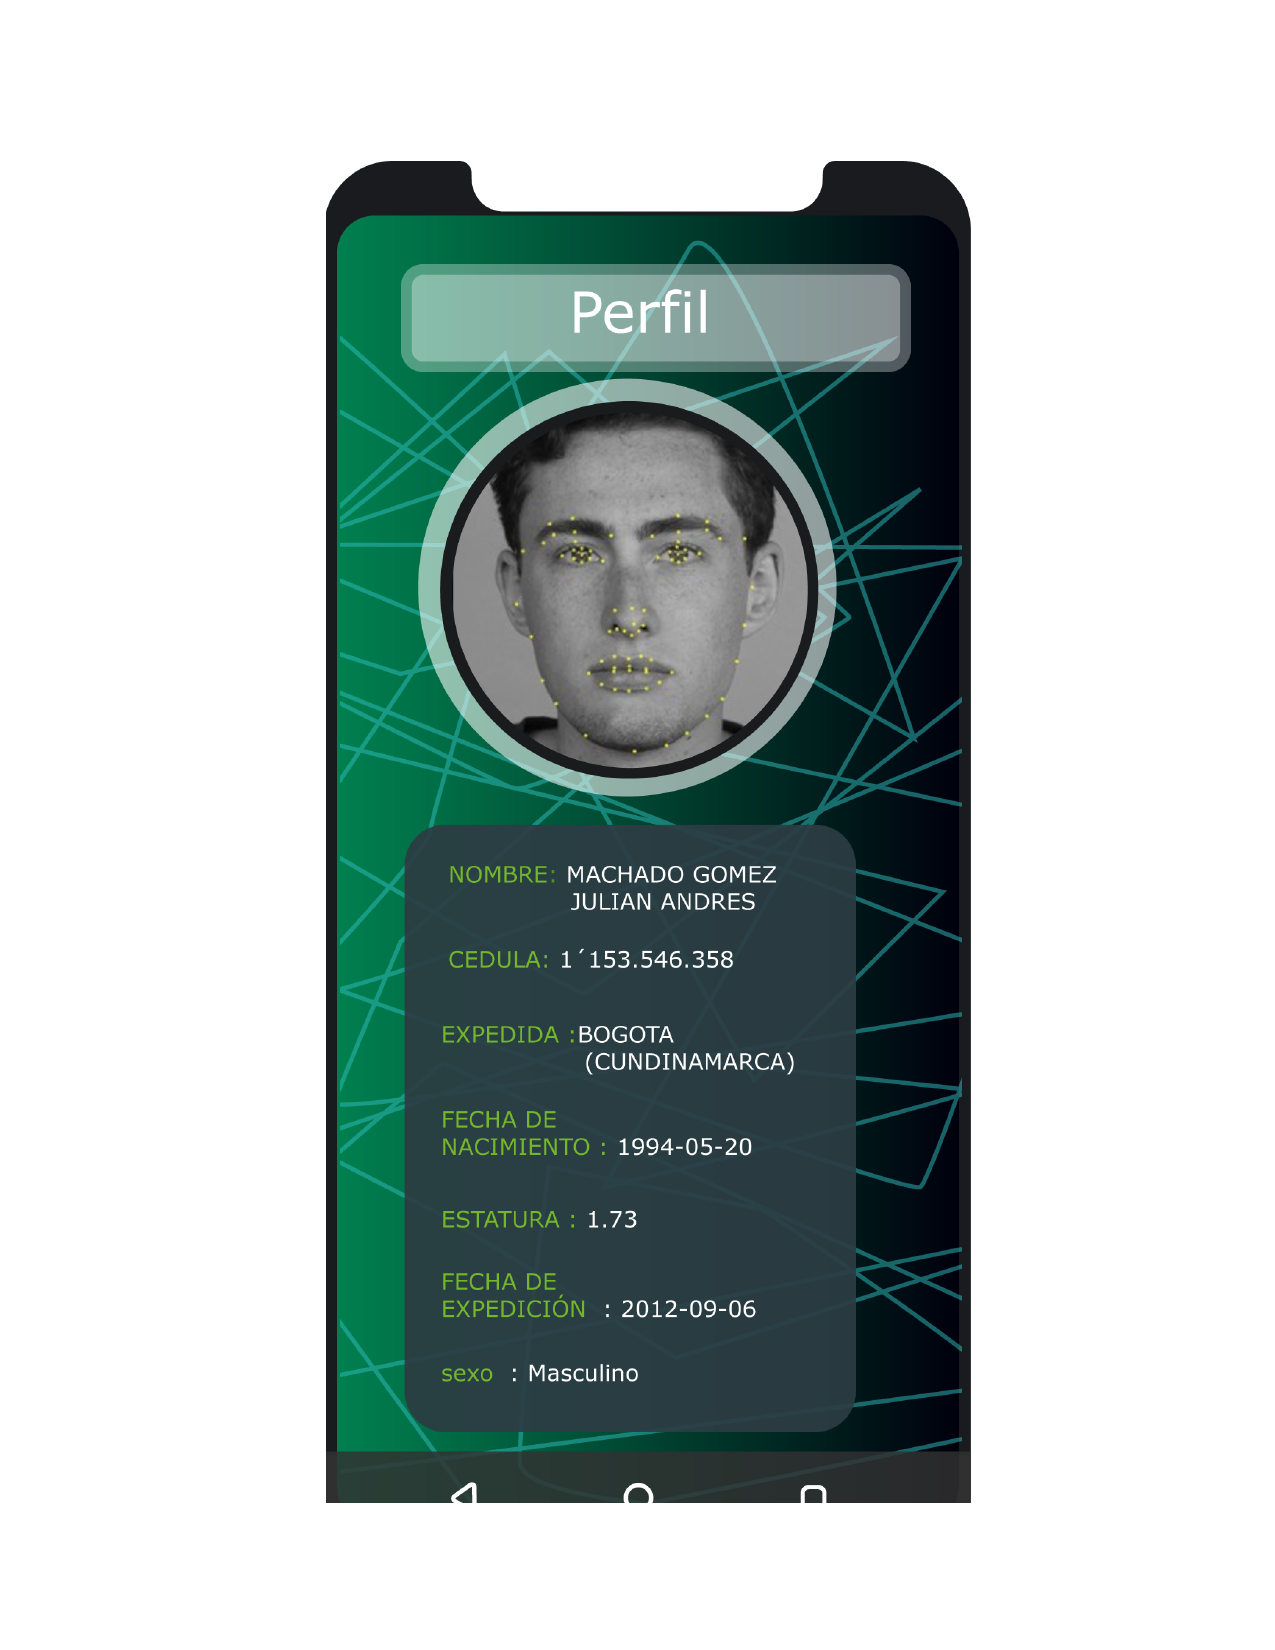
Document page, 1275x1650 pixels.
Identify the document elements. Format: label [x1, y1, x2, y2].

picture [326, 147, 983, 1503]
